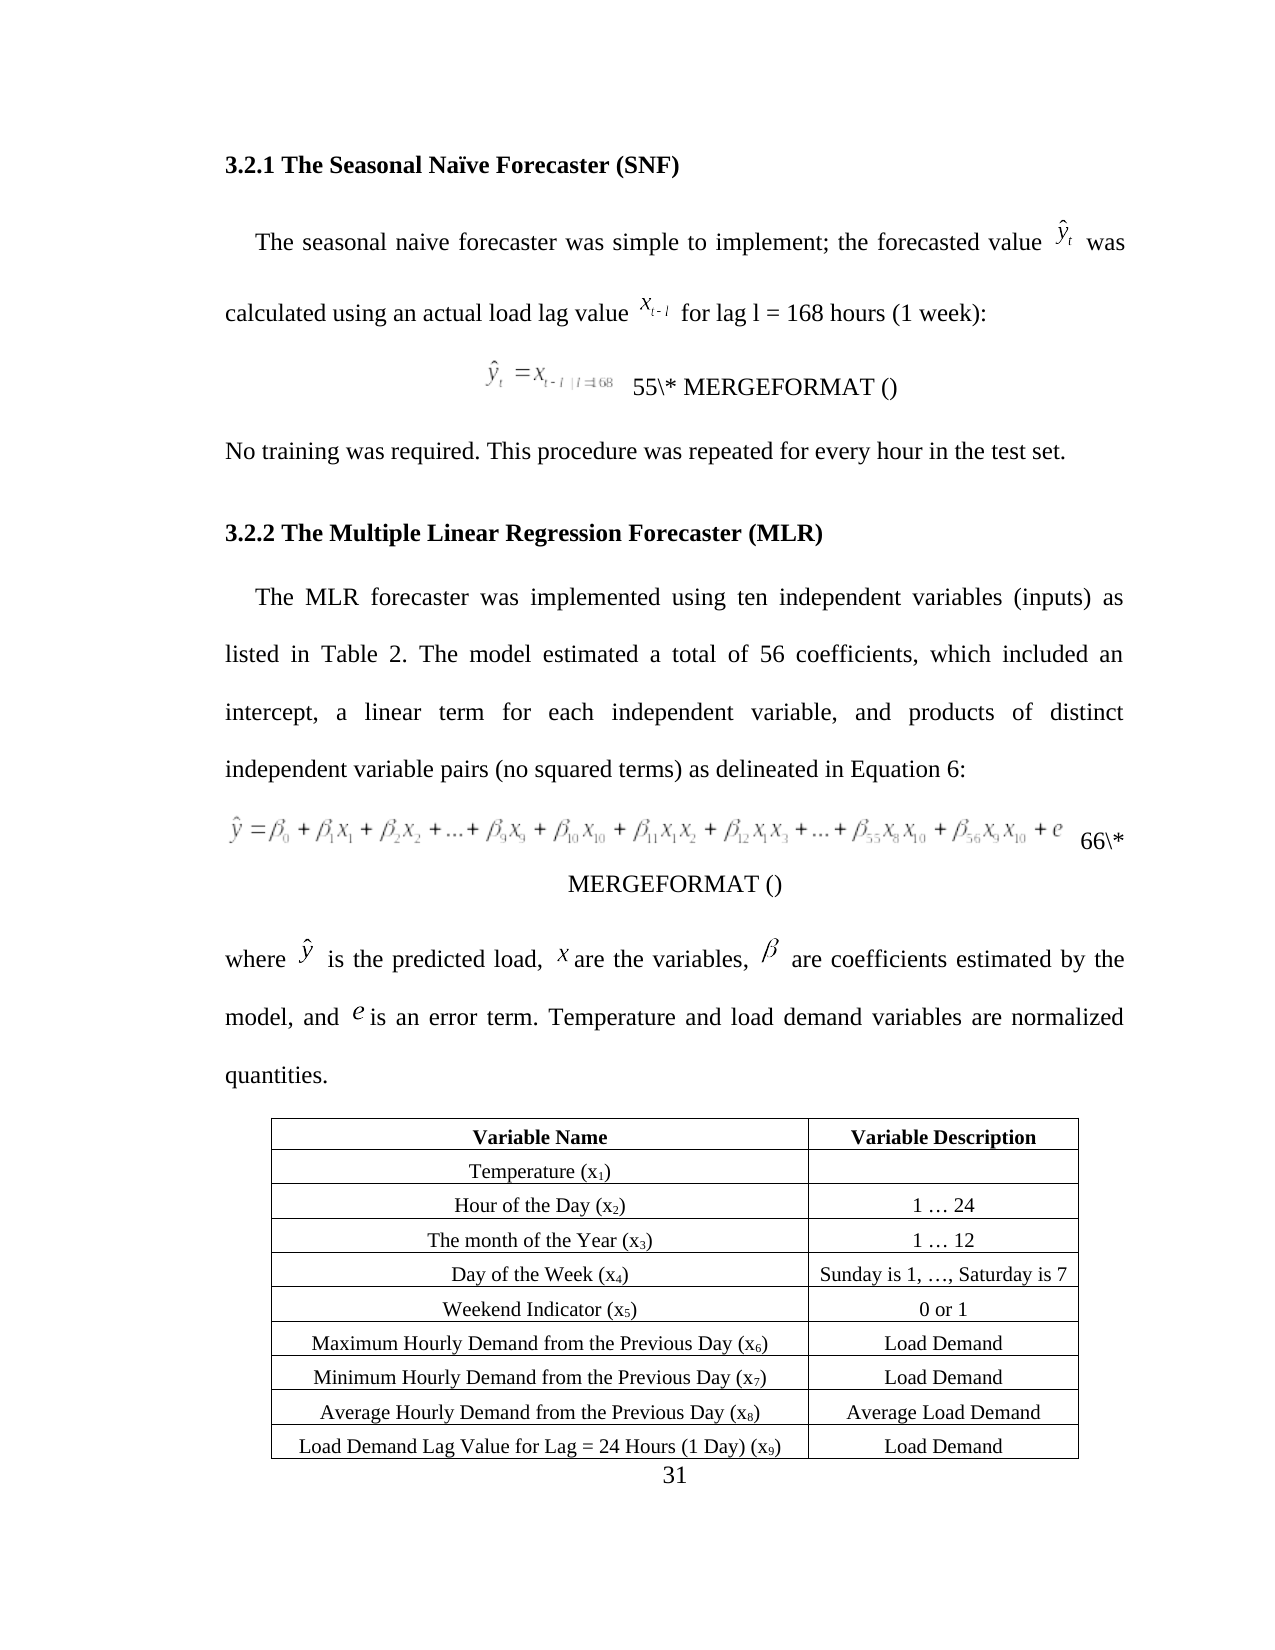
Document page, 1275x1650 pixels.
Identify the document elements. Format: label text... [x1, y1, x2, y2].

subtitle 3.2.2 The Multiple Linear Regression Forecaster (MLR) [225, 518, 1125, 547]
table_cell Weekend Indicator (x5) [272, 1287, 808, 1321]
table_cell Sunday is 1, …, Saturday is 7 [809, 1253, 1078, 1286]
table_cell Average Load Demand [809, 1390, 1078, 1424]
table_cell The month of the Year (x3) [272, 1219, 808, 1252]
table_cell 1 … 12 [809, 1219, 1078, 1252]
text The MLR forecaster was implemented using ten independent variables (inputs) as listed in Table 2. The model estimated a total of 56 coefficients, which included an intercept, a linear term for each independent variable, and products of distinct independent variable pairs (no squared terms) as delineated in Equation 6: [225, 582, 1125, 783]
table_cell Load Demand [809, 1356, 1078, 1389]
table_cell Load Demand Lag Value for Lag = 24 Hours (1 Day) (x9) [272, 1425, 808, 1458]
subtitle 3.2.1 The Seasonal Naïve Forecaster (SNF) [225, 150, 1125, 179]
table_cell [809, 1150, 1078, 1183]
text No training was required. This procedure was repeated for every hour in the test set. [225, 436, 1125, 464]
table_cell Temperature (x1) [272, 1150, 808, 1183]
table_cell Load Demand [809, 1425, 1078, 1458]
table_cell Maximum Hourly Demand from the Previous Day (x6) [272, 1322, 808, 1355]
table_cell 1 … 24 [809, 1184, 1078, 1217]
table_header Variable Description [809, 1119, 1078, 1149]
table_cell 0 or 1 [809, 1287, 1078, 1321]
table_cell Day of the Week (x4) [272, 1253, 808, 1286]
table_cell Average Hourly Demand from the Previous Day (x8) [272, 1390, 808, 1424]
table_cell Minimum Hourly Demand from the Previous Day (x7) [272, 1356, 808, 1389]
table_cell Load Demand [809, 1322, 1078, 1355]
table_cell Hour of the Day (x2) [272, 1184, 808, 1217]
text where is the predicted load, are the variables, are coefficients estimated by the model, and is an error term. Temperature and load demand variables are normalized quantities. [225, 933, 1125, 1089]
table_header Variable Name [272, 1119, 808, 1149]
text The seasonal naive forecaster was simple to implement; the forecasted value was calculated using an actual load lag value for lag l = 168 hours (1 week): [225, 214, 1125, 327]
